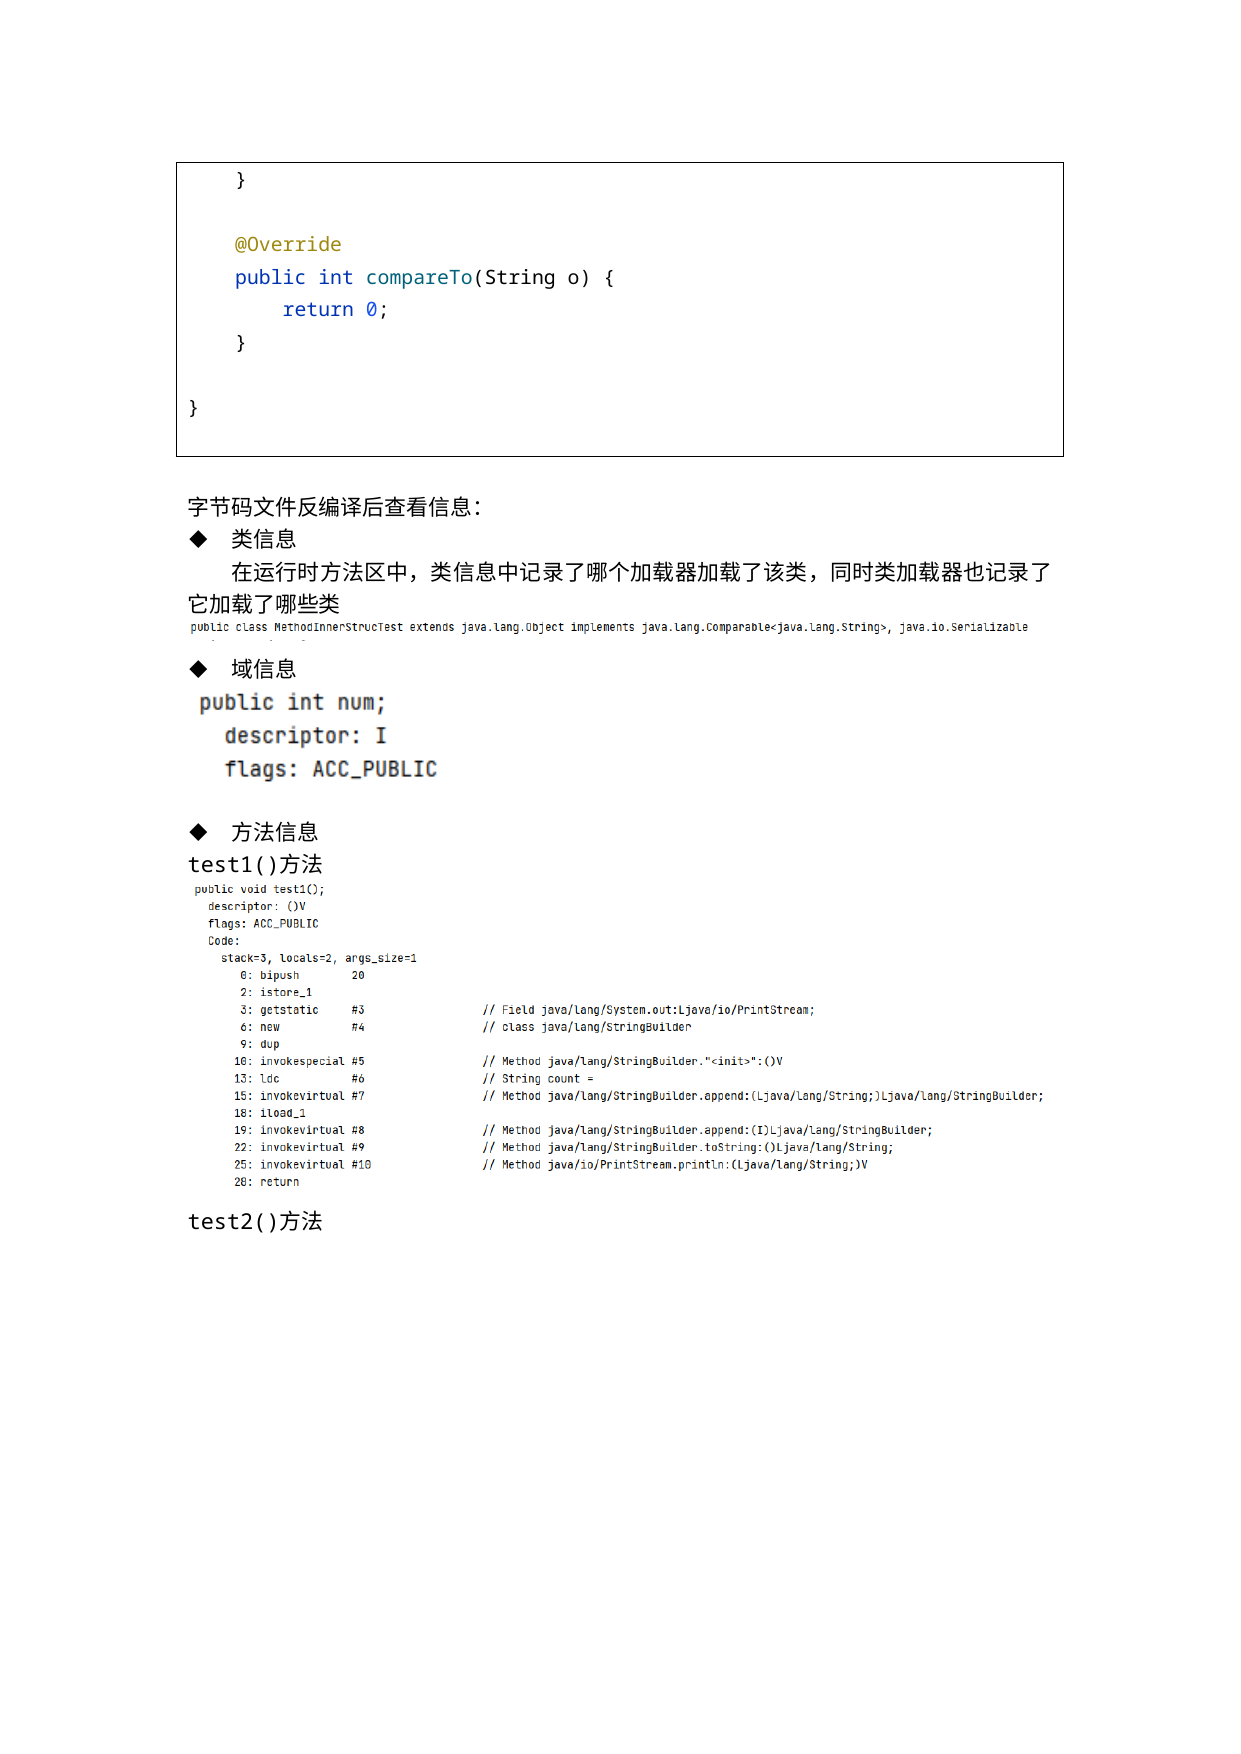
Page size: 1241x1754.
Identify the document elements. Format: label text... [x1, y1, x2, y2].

picture [187, 619, 1052, 641]
text test2()方法 [187, 1204, 1053, 1237]
picture [187, 684, 493, 788]
list 方法信息 [187, 814, 1053, 847]
list 域信息 [187, 652, 1053, 684]
text 在运行时方法区中，类信息中记录了哪个加载器加载了该类，同时类加载器也记录了它加载了哪些类 [187, 554, 1053, 619]
text test1()方法 [187, 847, 1053, 879]
picture [187, 879, 1053, 1191]
list 类信息 [187, 522, 1053, 554]
text 字节码文件反编译后查看信息： [187, 489, 1053, 522]
